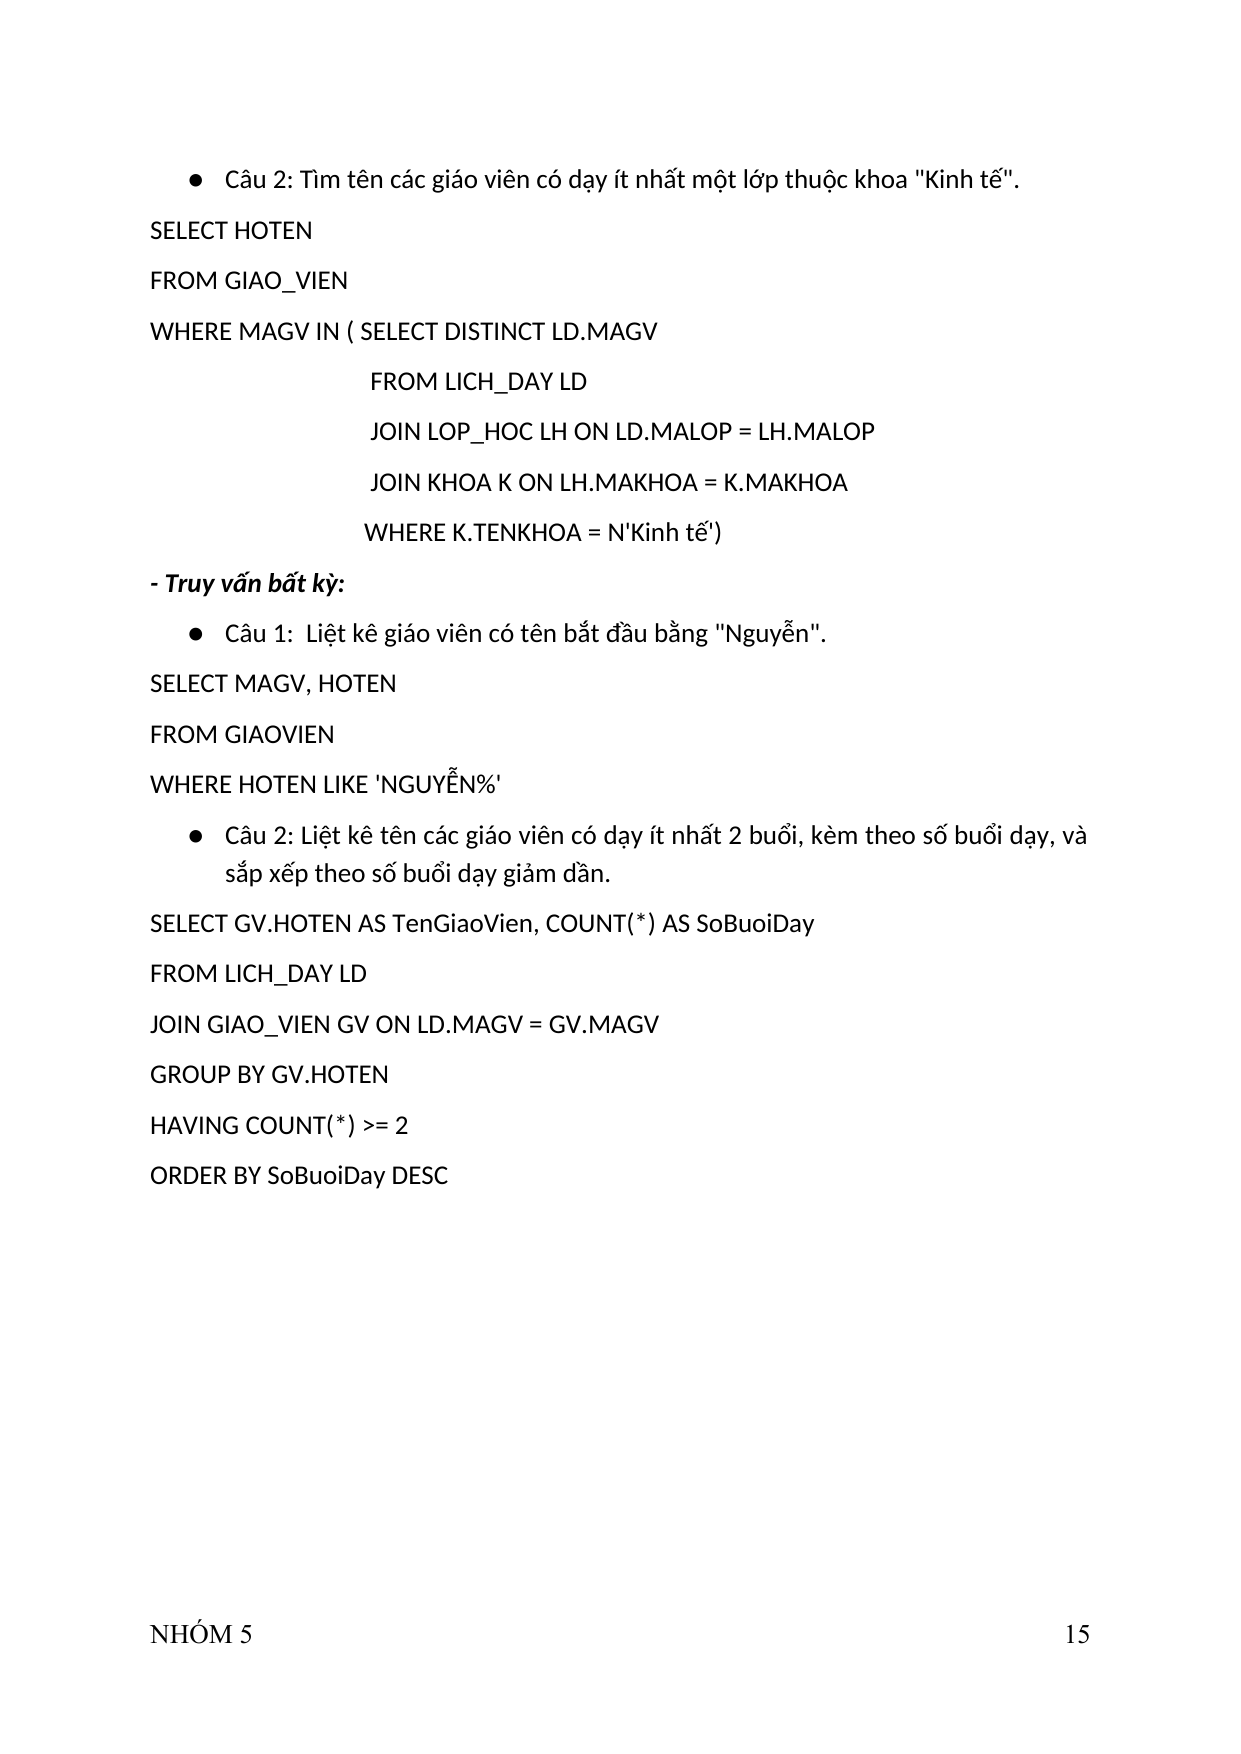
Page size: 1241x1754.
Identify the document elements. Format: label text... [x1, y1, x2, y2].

text WHERE K.TENKHOA = N'Kinh tế') [150, 515, 1090, 548]
text WHERE HOTEN LIKE 'NGUYỄN%' [150, 767, 1090, 801]
text GROUP BY GV.HOTEN [150, 1057, 1090, 1091]
text JOIN KHOA K ON LH.MAKHOA = K.MAKHOA [150, 465, 1090, 498]
text FROM GIAO_VIEN [150, 263, 1090, 296]
text WHERE MAGV IN ( SELECT DISTINCT LD.MAGV [150, 314, 1090, 347]
text SELECT MAGV, HOTEN [150, 667, 1090, 700]
list Câu 2: Liệt kê tên các giáo viên có dạy ít nhất 2 buổi, kèm theo số buổi dạy, và sắp xếp theo số buổi dạy giảm dần. [187, 818, 1090, 889]
text FROM GIAOVIEN [150, 717, 1090, 750]
list Câu 2: Tìm tên các giáo viên có dạy ít nhất một lớp thuộc khoa "Kinh tế". [187, 162, 1090, 196]
text HAVING COUNT(*) >= 2 [150, 1108, 1090, 1141]
text JOIN LOP_HOC LH ON LD.MALOP = LH.MALOP [150, 414, 1090, 448]
text SELECT GV.HOTEN AS TenGiaoVien, COUNT(*) AS SoBuoiDay [150, 906, 1090, 939]
list Câu 1: Liệt kê giáo viên có tên bắt đầu bằng "Nguyễn". [187, 616, 1090, 649]
text FROM LICH_DAY LD [150, 957, 1090, 990]
text - Truy vấn bất kỳ: [150, 566, 1090, 599]
text ORDER BY SoBuoiDay DESC [150, 1158, 1090, 1191]
text FROM LICH_DAY LD [150, 364, 1090, 397]
text SELECT HOTEN [150, 213, 1090, 246]
text JOIN GIAO_VIEN GV ON LD.MAGV = GV.MAGV [150, 1007, 1090, 1040]
